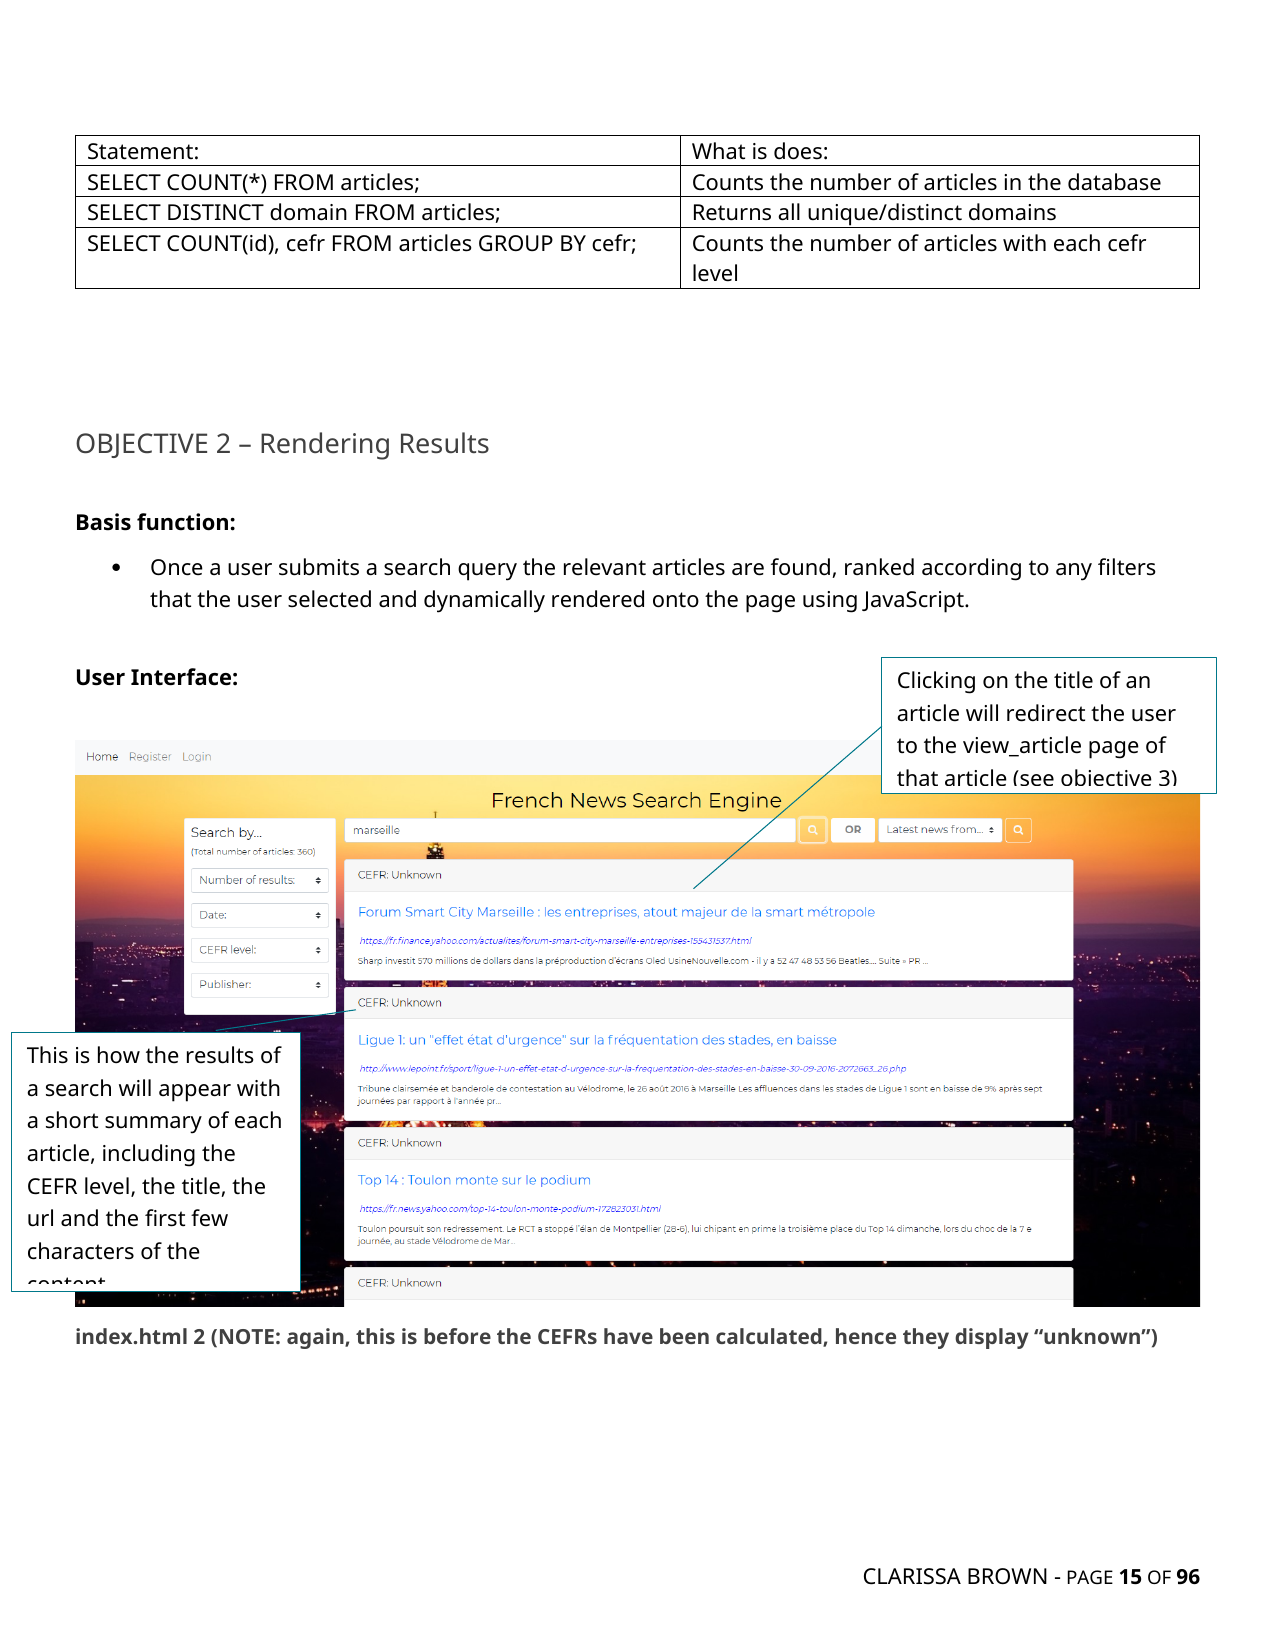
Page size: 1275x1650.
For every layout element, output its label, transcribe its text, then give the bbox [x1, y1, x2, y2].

list Once a user submits a search query the relevant articles are found, ranked according to any filters that the user selected and dynamically rendered onto the page using JavaScript. [112, 552, 1200, 614]
text Basis function: [75, 506, 1200, 536]
table_header Statement: [76, 136, 680, 165]
table_cell SELECT DISTINCT domain FROM articles; [76, 197, 680, 227]
table_header What is does: [681, 136, 1199, 165]
table_cell Counts the number of articles in the database [681, 166, 1199, 196]
table_cell Counts the number of articles with each cefr level [681, 228, 1199, 288]
table_cell SELECT COUNT(id), cefr FROM articles GROUP BY cefr; [76, 228, 680, 288]
subtitle OBJECTIVE 2 – Rendering Results [75, 424, 1200, 461]
table_cell SELECT COUNT(*) FROM articles; [76, 166, 680, 196]
picture [75, 740, 1200, 1307]
text index.html 2 (NOTE: again, this is before the CEFRs have been calculated, hence they display “unknown”) [75, 1322, 1200, 1351]
table_cell Returns all unique/distinct domains [681, 197, 1199, 227]
text User Interface: [75, 662, 881, 692]
